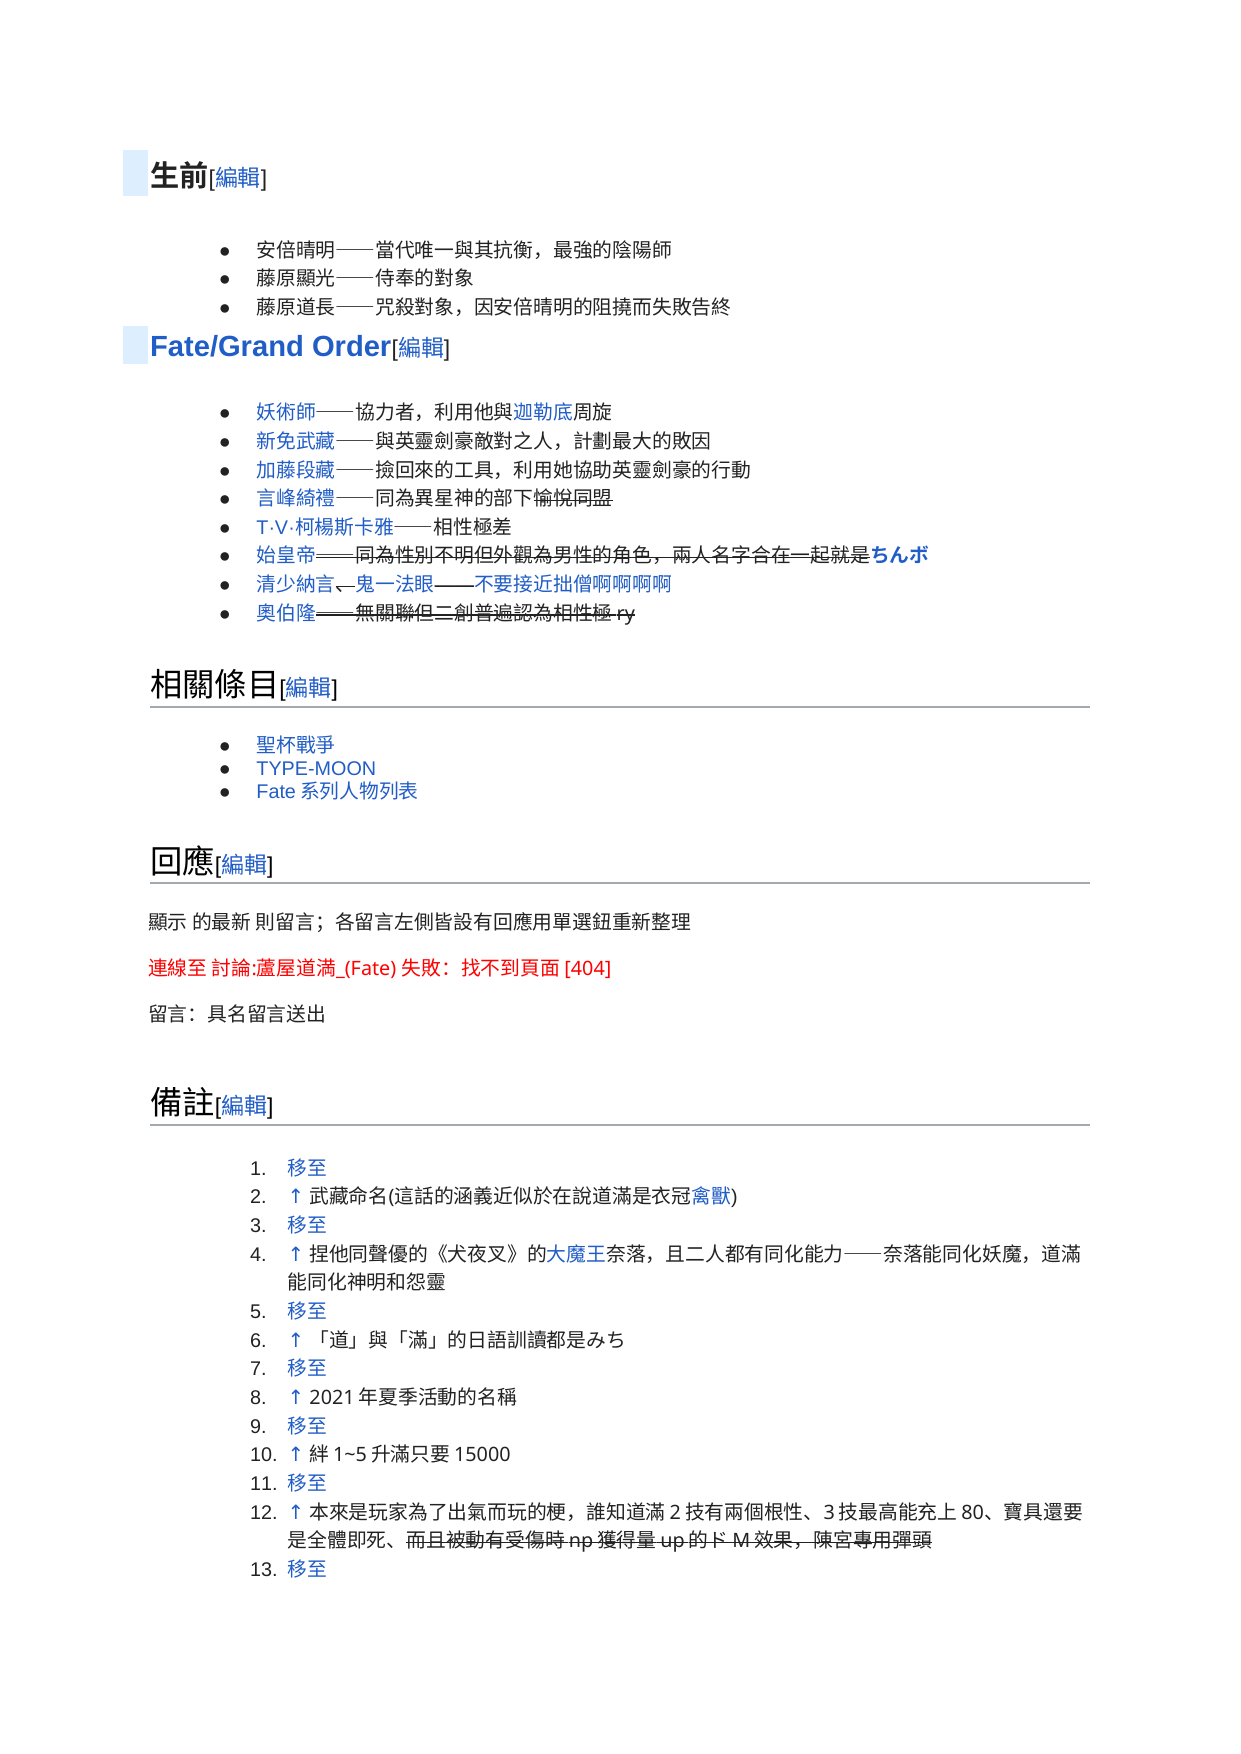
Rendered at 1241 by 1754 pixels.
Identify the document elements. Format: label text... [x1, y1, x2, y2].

subtitle 備註[編輯] [150, 1077, 1090, 1124]
list Fate系列人物列表 [219, 779, 1090, 802]
list 移至 [250, 1209, 1090, 1238]
list 言峰綺禮——同為異星神的部下愉悅同盟 [219, 483, 1090, 511]
list 藤原道長——咒殺對象，因安倍晴明的阻撓而失敗告終 [219, 292, 1090, 320]
text 連線至 討論:蘆屋道満_(Fate) 失敗：找不到頁面 [404] [148, 952, 1092, 981]
list 移至 [250, 1410, 1090, 1439]
list 移至 [250, 1468, 1090, 1496]
list 移至 [250, 1554, 1090, 1582]
subtitle 生前[編輯] [148, 150, 1092, 196]
list 安倍晴明——當代唯一與其抗衡，最強的陰陽師 [219, 234, 1090, 263]
list 聖杯戰爭 [219, 734, 1090, 757]
list 新免武藏——與英靈劍豪敵對之人，計劃最大的敗因 [219, 425, 1090, 454]
list 移至 [250, 1353, 1090, 1381]
list 妖術師——協力者，利用他與迦勒底周旋 [219, 397, 1090, 425]
list 始皇帝——同為性別不明但外觀為男性的角色，兩人名字合在一起就是ちんボ [219, 540, 1090, 569]
subtitle Fate/Grand Order[編輯] [148, 326, 1092, 364]
list T·V·柯楊斯卡雅——相性極差 [219, 511, 1090, 540]
list ↑ 「道」與「滿」的日語訓讀都是みち [250, 1324, 1090, 1353]
list 加藤段藏——撿回來的工具，利用她協助英靈劍豪的行動 [219, 454, 1090, 483]
list ↑ 絆1~5升滿只要15000 [250, 1439, 1090, 1468]
subtitle 相關條目[編輯] [150, 659, 1090, 706]
list ↑ 2021年夏季活動的名稱 [250, 1381, 1090, 1410]
list ↑ 武藏命名(這話的涵義近似於在說道滿是衣冠禽獸) [250, 1181, 1090, 1209]
text 顯示 的最新 則留言；各留言左側皆設有回應用單選鈕重新整理 [148, 906, 1092, 935]
subtitle 回應[編輯] [150, 836, 1090, 882]
list TYPE-MOON [219, 757, 1090, 779]
text 留言：具名留言送出 [148, 998, 1092, 1027]
list 奧伯隆——無關聯但二創普遍認為相性極ry [219, 597, 1090, 626]
list 移至 [250, 1152, 1090, 1181]
list ↑ 捏他同聲優的《犬夜叉》的大魔王奈落，且二人都有同化能力——奈落能同化妖魔，道滿能同化神明和怨靈 [250, 1238, 1090, 1295]
list 清少納言、鬼一法眼——不要接近拙僧啊啊啊啊 [219, 569, 1090, 597]
list 移至 [250, 1295, 1090, 1324]
list ↑ 本來是玩家為了出氣而玩的梗，誰知道滿2技有兩個根性、3技最高能充上80、寶具還要是全體即死、而且被動有受傷時np獲得量up的ドM效果，陳宮專用彈頭 [250, 1496, 1090, 1554]
list 藤原顯光——侍奉的對象 [219, 263, 1090, 292]
